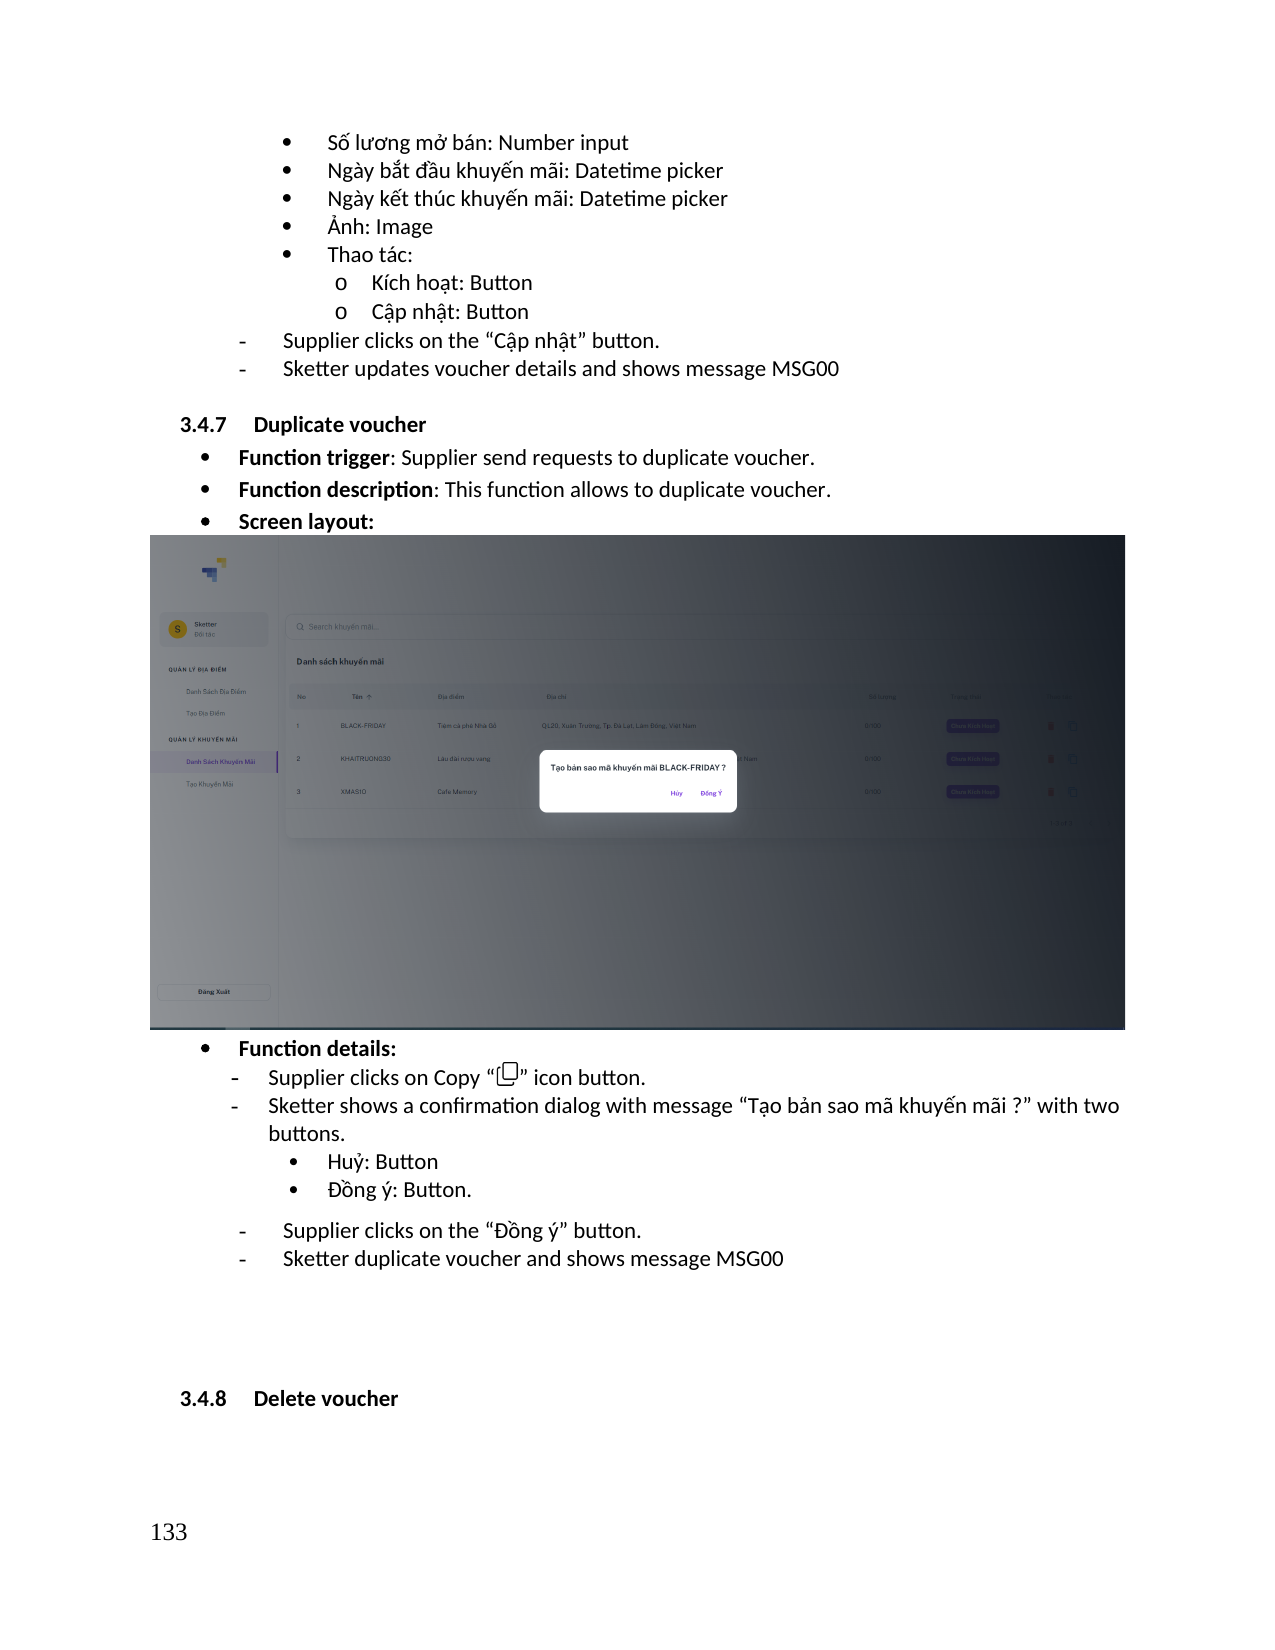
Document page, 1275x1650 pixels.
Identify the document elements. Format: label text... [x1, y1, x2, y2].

list Cập nhật: Button [334, 297, 1125, 327]
list Delete voucher [179, 1384, 1125, 1412]
subtitle Function details: [201, 1034, 1125, 1062]
subtitle Function description: This function allows to duplicate voucher. [201, 475, 1125, 503]
picture [495, 1062, 519, 1086]
list Supplier clicks on the “Cập nhật” button. [239, 327, 1125, 354]
picture [150, 535, 1125, 1030]
list Đồng ý: Button. [290, 1175, 1125, 1203]
list Kích hoạt: Button [334, 268, 1125, 297]
list Duplicate voucher [179, 411, 1125, 439]
subtitle Screen layout: [201, 507, 1125, 535]
list Supplier clicks on the “Đồng ý” button. [239, 1216, 1125, 1244]
list Ảnh: Image [283, 212, 1125, 240]
list Huỷ: Button [290, 1147, 1125, 1175]
list Sketter duplicate voucher and shows message MSG00 [239, 1244, 1125, 1272]
list Sketter shows a confirmation dialog with message “Tạo bản sao mã khuyến mãi ?” with two buttons. [231, 1091, 1125, 1147]
list Thao tác: [283, 240, 1125, 268]
list Số lương mở bán: Number input [283, 128, 1125, 156]
list Supplier clicks on Copy “” icon button. [231, 1062, 1125, 1091]
list Sketter updates voucher details and shows message MSG00 [239, 354, 1125, 383]
list Ngày kết thúc khuyến mãi: Datetime picker [283, 184, 1125, 212]
subtitle Function trigger: Supplier send requests to duplicate voucher. [201, 443, 1125, 471]
list Ngày bắt đầu khuyến mãi: Datetime picker [283, 156, 1125, 184]
